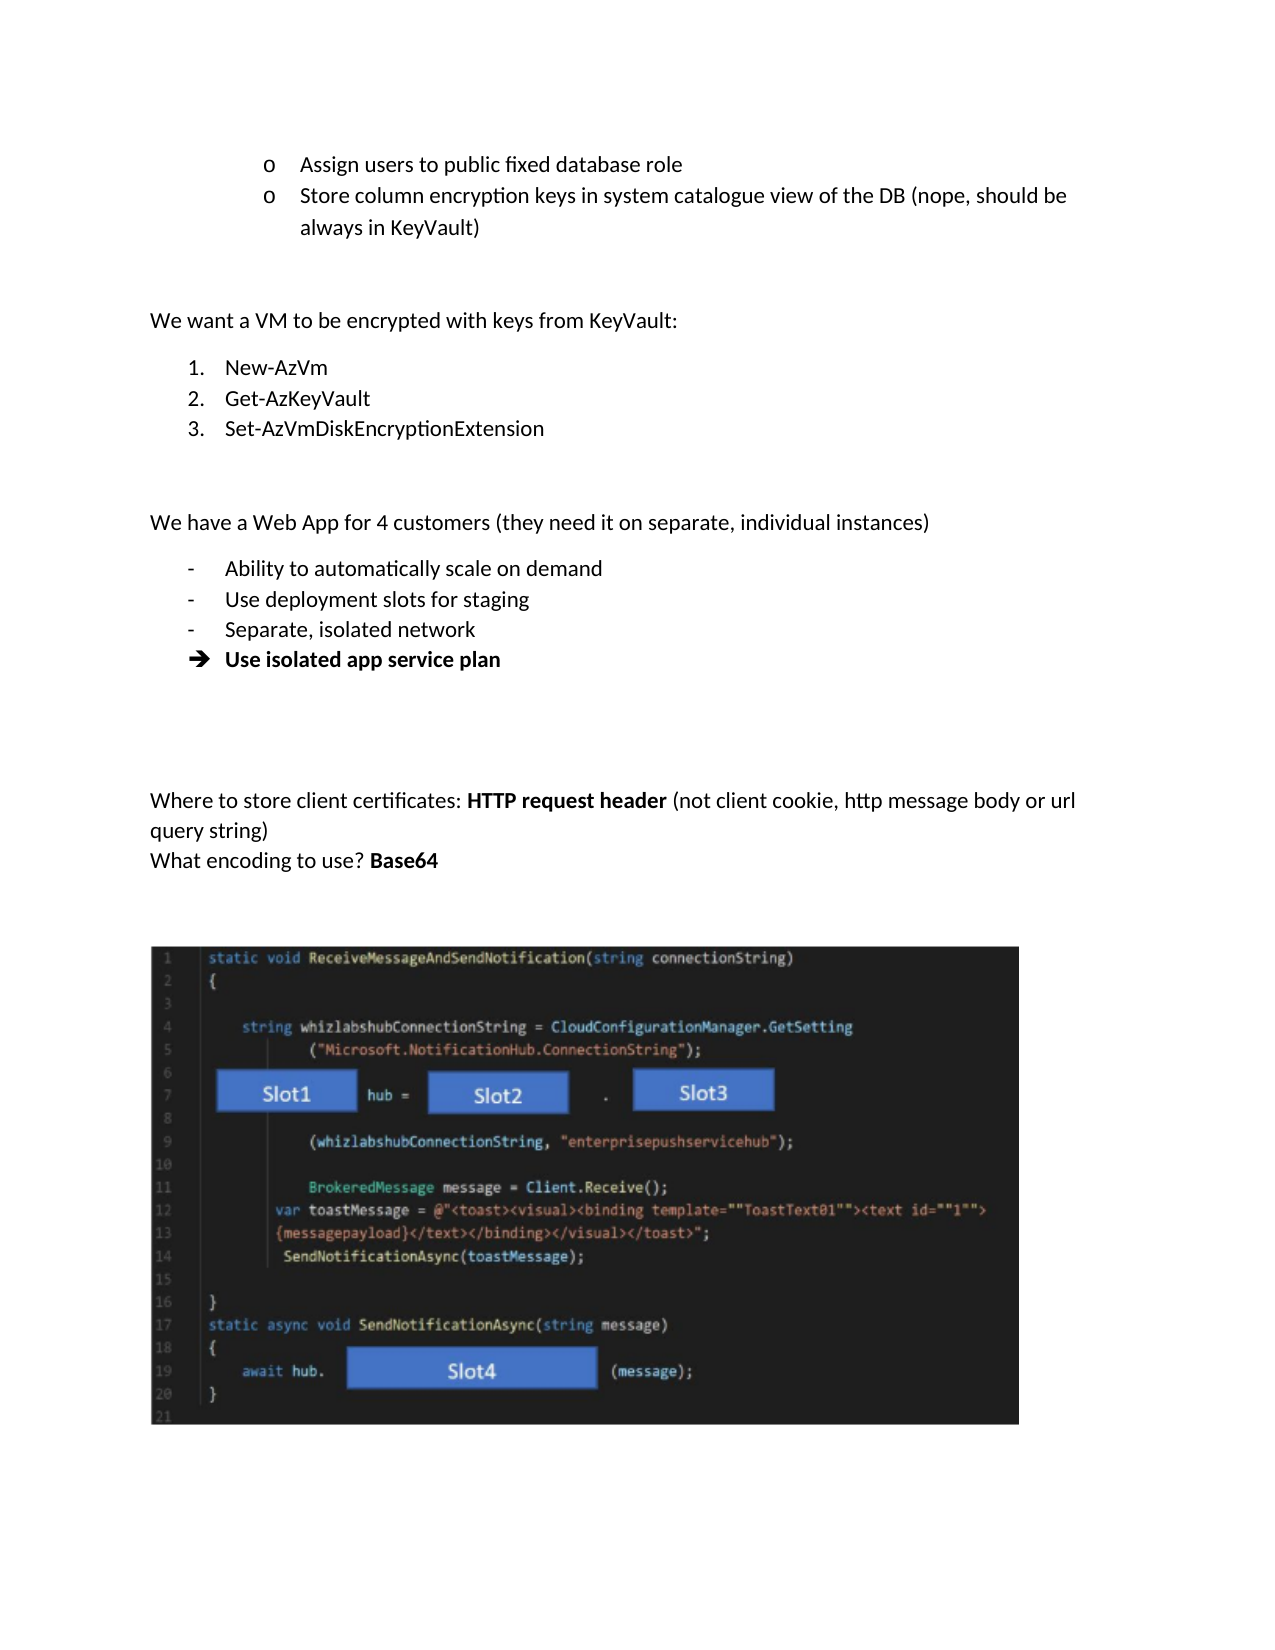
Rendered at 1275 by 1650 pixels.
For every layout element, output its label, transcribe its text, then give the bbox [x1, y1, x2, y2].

picture [150, 940, 1019, 1428]
list Assign users to public fixed database role [262, 150, 1125, 179]
text We want a VM to be encrypted with keys from KeyVault: [150, 307, 1125, 334]
list Store column encryption keys in system catalogue view of the DB (nope, should be always in KeyVault) [262, 181, 1125, 241]
list Ability to automatically scale on demand [187, 554, 1125, 582]
list Use deployment slots for staging [187, 585, 1125, 613]
text Where to store client certificates: HTTP request header (not client cookie, http message body or url query string) What encoding to use? Base64 [150, 786, 1125, 874]
list New-AzVm [187, 353, 1125, 381]
list Use isolated app service plan [187, 645, 1125, 673]
text We have a Web App for 4 customers (they need it on separate, individual instances) [150, 508, 1125, 536]
list Get-AzKeyVault [187, 384, 1125, 412]
list Separate, isolated network [187, 615, 1125, 643]
list Set-AzVmDiskEncryptionExtension [187, 414, 1125, 442]
